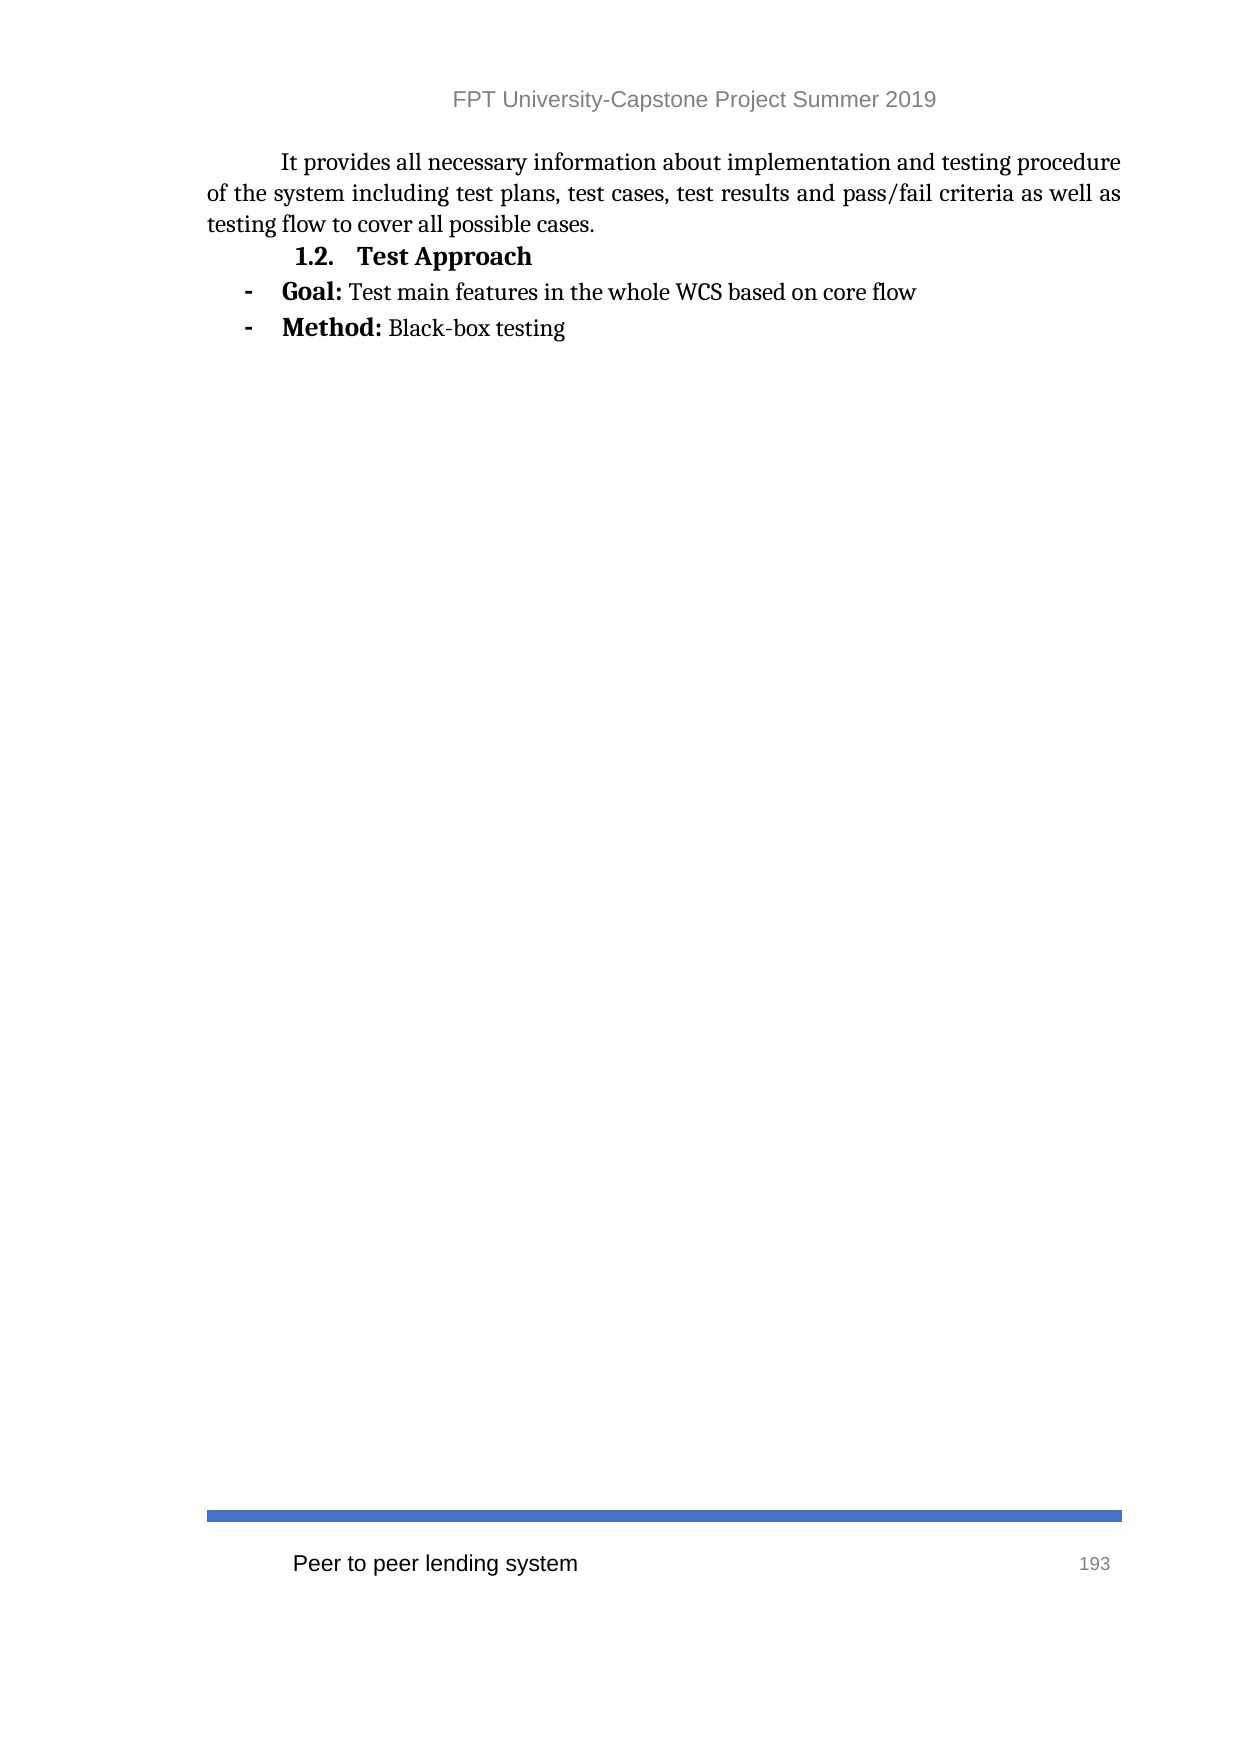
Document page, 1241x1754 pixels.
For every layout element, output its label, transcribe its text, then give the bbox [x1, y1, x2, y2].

list It provides all necessary information about implementation and testing procedure of the system including test plans, test cases, test results and pass/fail criteria as well as testing flow to cover all possible cases. [207, 148, 1122, 238]
list Goal: Test main features in the whole WCS based on core flow [244, 274, 1122, 307]
list Method: Black-box testing [244, 310, 1122, 343]
list Test Approach [295, 241, 1122, 272]
